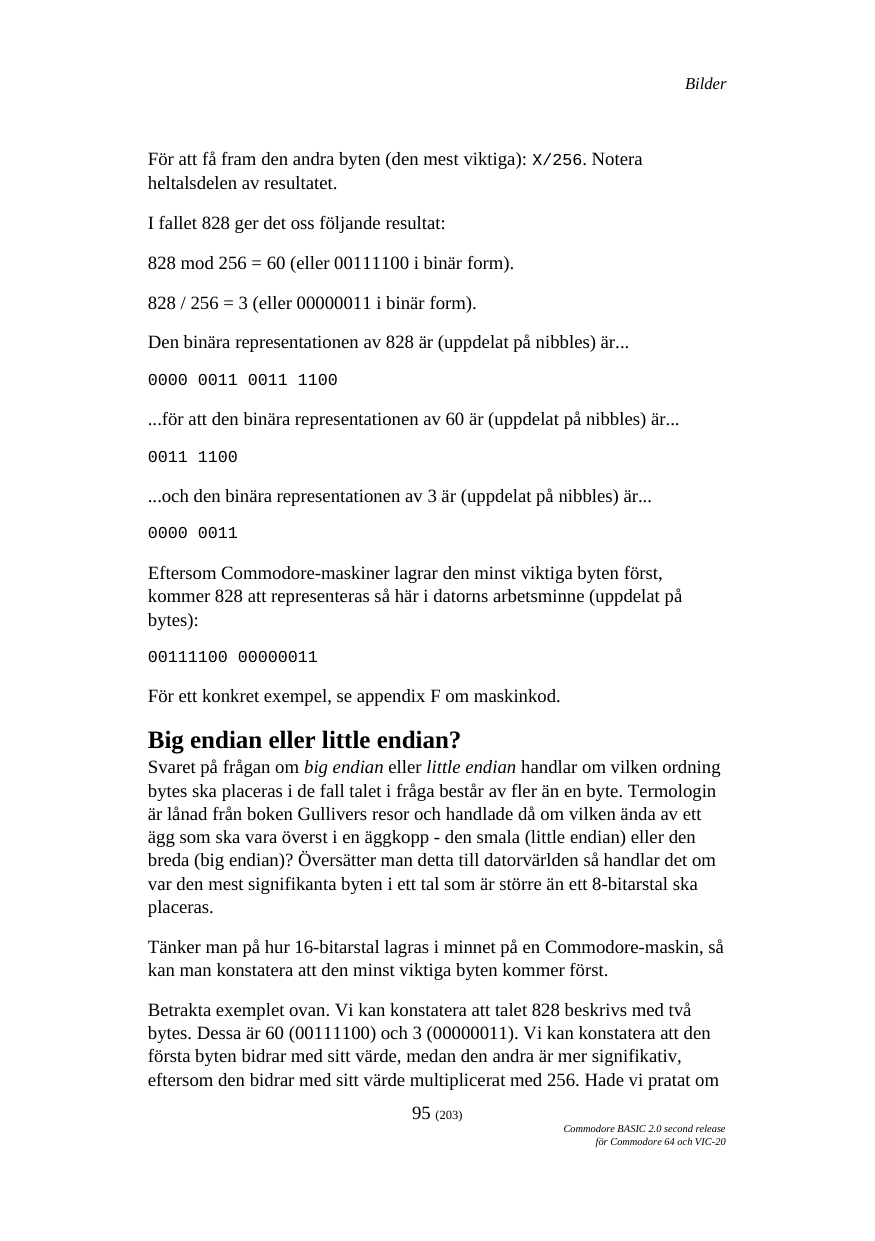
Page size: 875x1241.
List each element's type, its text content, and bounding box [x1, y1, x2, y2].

text 0011 1100 [148, 448, 726, 467]
text 0000 0011 0011 1100 [148, 371, 726, 390]
subtitle Big endian eller little endian? [148, 725, 726, 754]
text Tänker man på hur 16-bitarstal lagras i minnet på en Commodore-maskin, så kan man konstatera att den minst viktiga byten kommer först. [148, 936, 726, 980]
text 828 / 256 = 3 (eller 00000011 i binär form). [148, 292, 726, 313]
text I fallet 828 ger det oss följande resultat: [148, 212, 726, 233]
text För att få fram den andra byten (den mest viktiga): X/256. Notera heltalsdelen av resultatet. [148, 148, 726, 193]
text 0000 0011 [148, 525, 726, 544]
text ...och den binära representationen av 3 är (uppdelat på nibbles) är... [148, 485, 726, 507]
text För ett konkret exempel, se appendix F om maskinkod. [148, 685, 726, 707]
text ...för att den binära representationen av 60 är (uppdelat på nibbles) är... [148, 408, 726, 430]
text Svaret på frågan om big endian eller little endian handlar om vilken ordning bytes ska placeras i de fall talet i fråga består av fler än en byte. Termologin är lånad från boken Gullivers resor och handlade då om vilken ända av ett ägg som ska vara överst i en äggkopp - den smala (little endian) eller den breda (big endian)? Översätter man detta till datorvärlden så handlar det om var den mest signifikanta byten i ett tal som är större än ett 8-bitarstal ska placeras. [148, 756, 726, 917]
text 828 mod 256 = 60 (eller 00111100 i binär form). [148, 252, 726, 273]
text 00111100 00000011 [148, 648, 726, 667]
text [148, 999, 726, 1090]
text Den binära representationen av 828 är (uppdelat på nibbles) är... [148, 331, 726, 353]
text Eftersom Commodore-maskiner lagrar den minst viktiga byten först, kommer 828 att representeras så här i datorns arbetsminne (uppdelat på bytes): [148, 562, 726, 630]
